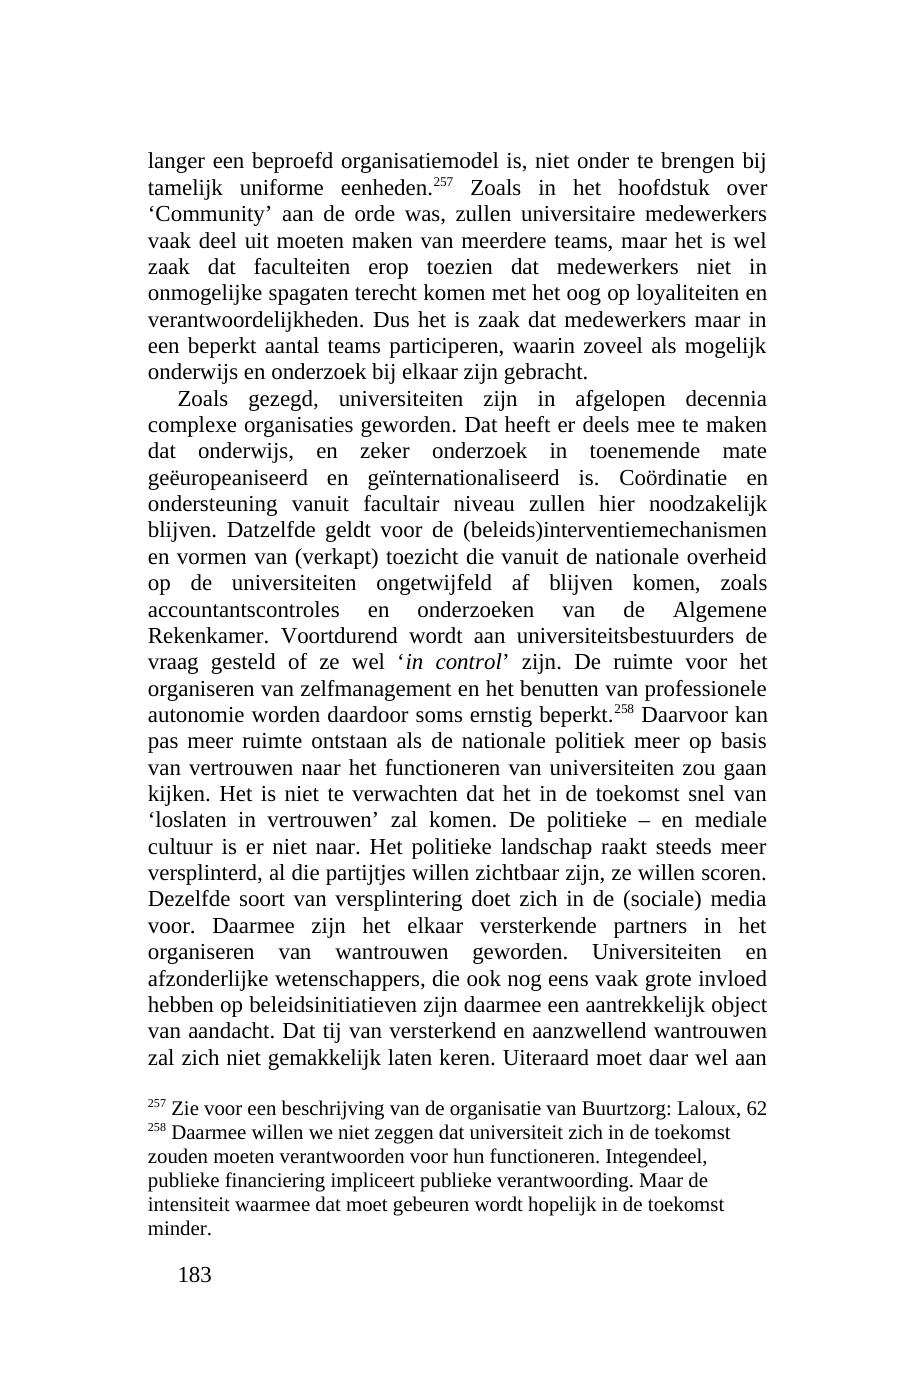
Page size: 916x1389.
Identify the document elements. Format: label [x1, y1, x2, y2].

text [148, 148, 768, 385]
text [148, 385, 768, 1070]
